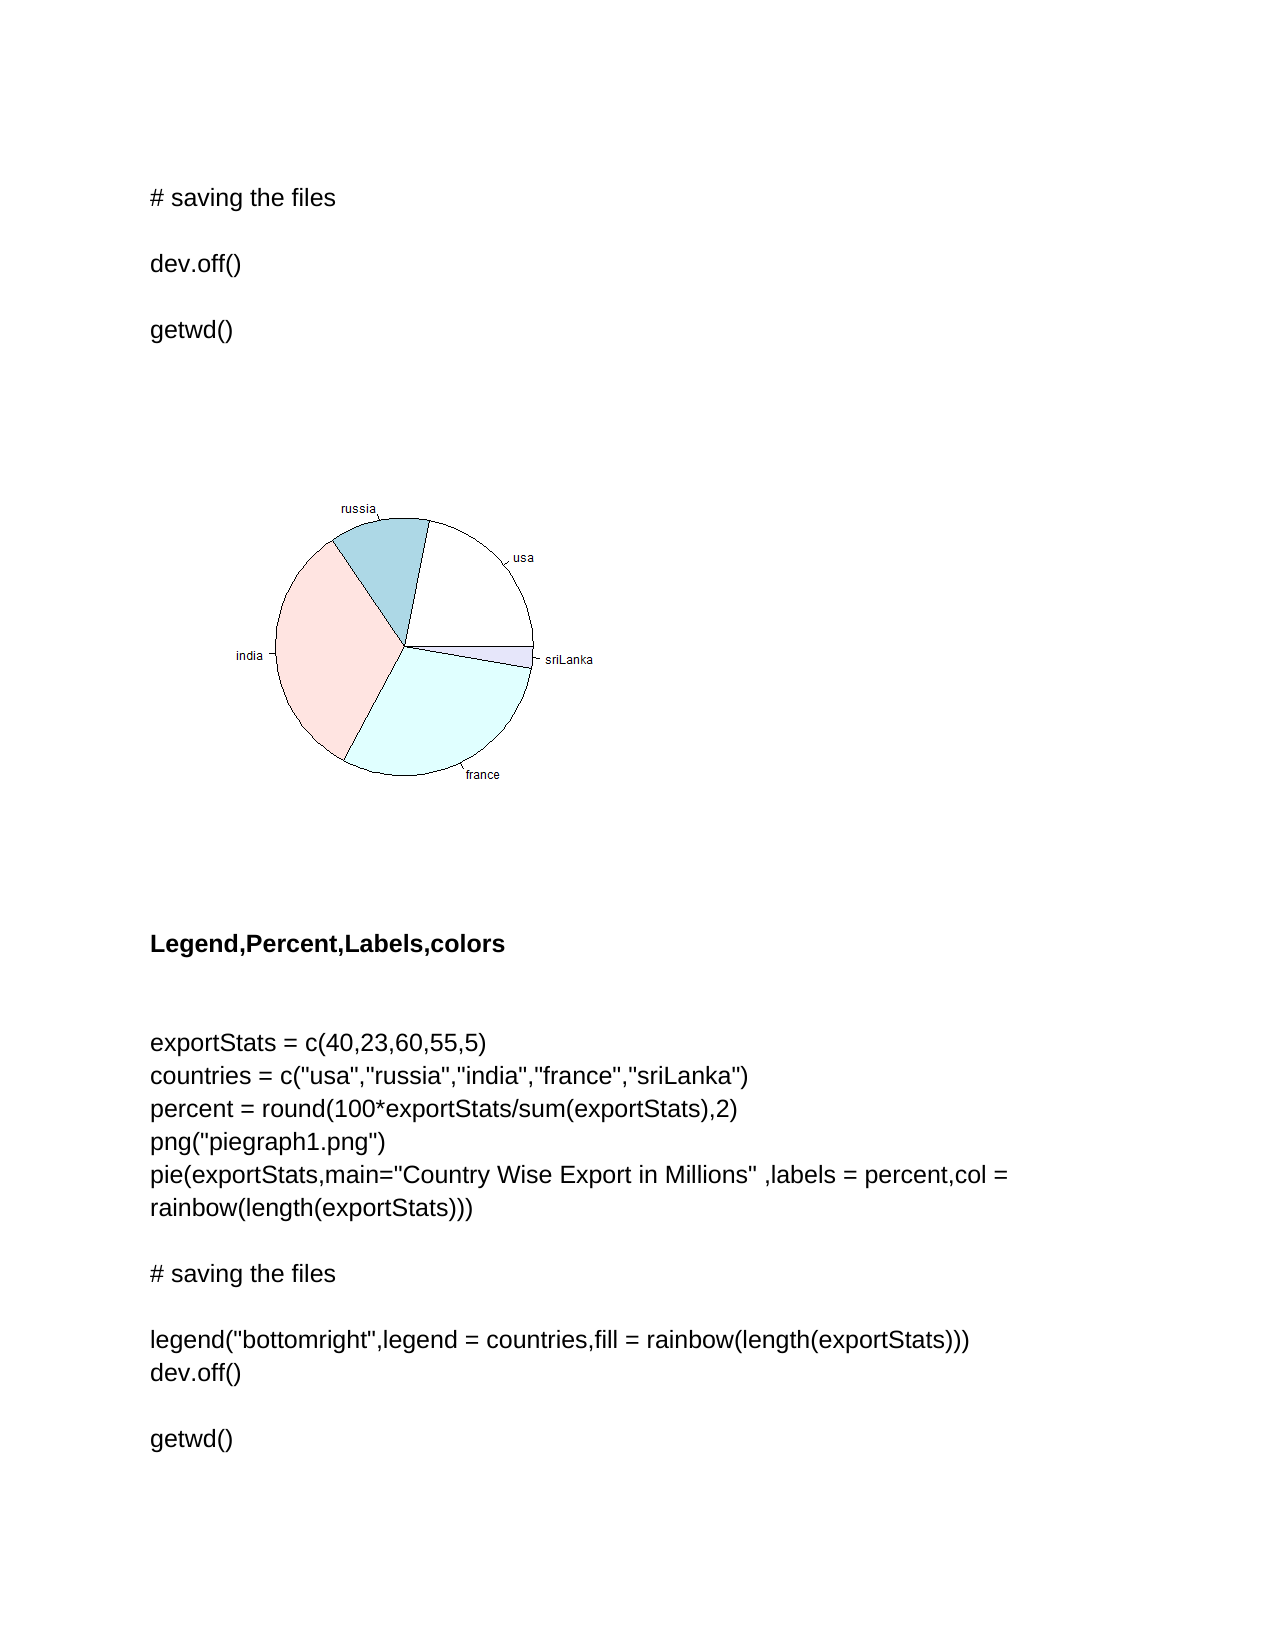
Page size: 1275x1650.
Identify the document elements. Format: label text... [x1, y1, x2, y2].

text dev.off() [150, 249, 1125, 278]
picture [150, 414, 628, 893]
text pie(exportStats,main="Country Wise Export in Millions" ,labels = percent,col = rainbow(length(exportStats))) [150, 1160, 1125, 1222]
text # saving the files [150, 1259, 1125, 1288]
text percent = round(100*exportStats/sum(exportStats),2) [150, 1094, 1125, 1123]
text legend("bottomright",legend = countries,fill = rainbow(length(exportStats))) [150, 1325, 1125, 1354]
text dev.off() [150, 1358, 1125, 1387]
text getwd() [150, 315, 1125, 344]
text png("piegraph1.png") [150, 1127, 1125, 1156]
text # saving the files [150, 183, 1125, 212]
text exportStats = c(40,23,60,55,5) [150, 1028, 1125, 1057]
text getwd() [150, 1424, 1125, 1453]
text countries = c("usa","russia","india","france","sriLanka") [150, 1061, 1125, 1090]
text Legend,Percent,Labels,colors [150, 929, 1125, 958]
